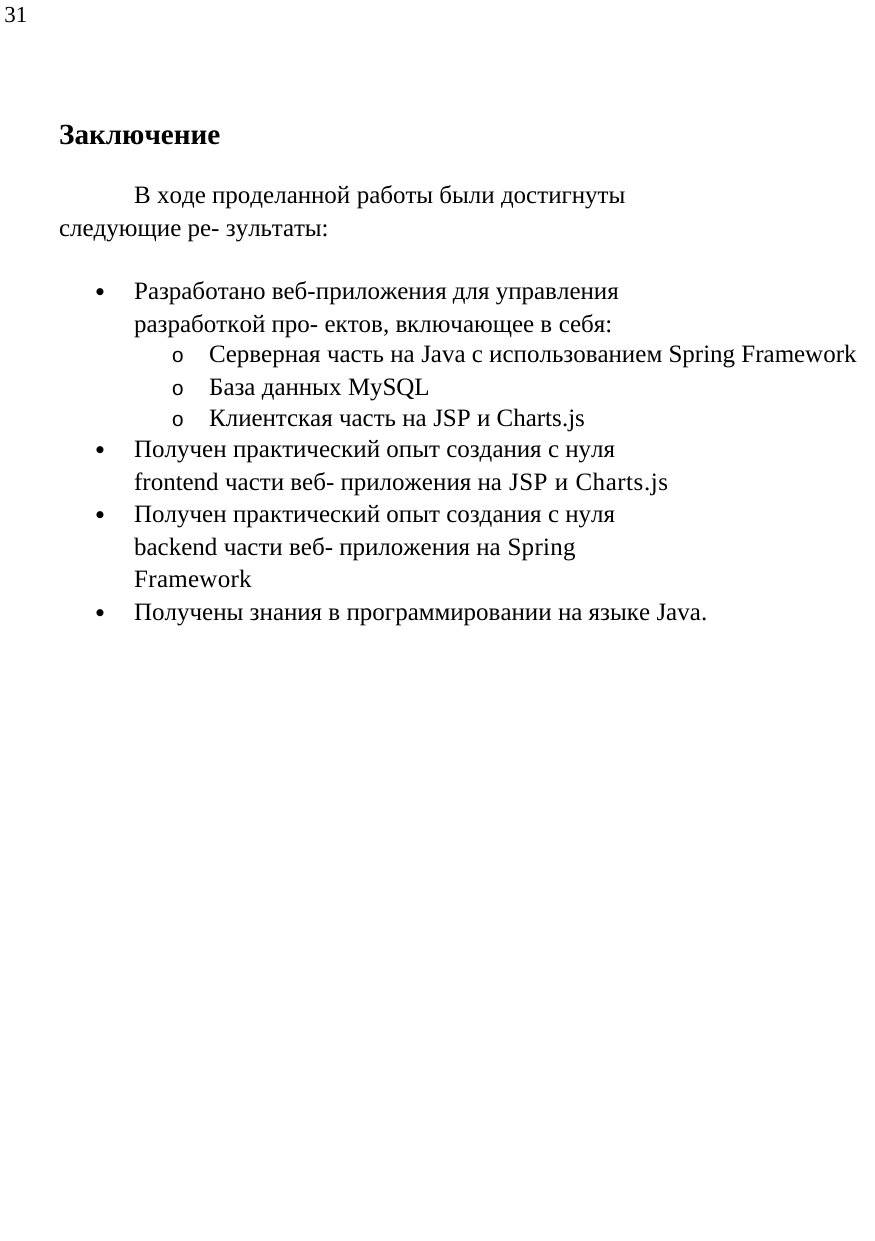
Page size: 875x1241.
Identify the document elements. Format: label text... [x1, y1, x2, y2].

list Получены знания в программировании на языке Java. [96, 597, 866, 626]
list База данных MySQL [171, 372, 866, 401]
list Разработано веб-приложения для управления разработкой про- ектов, включающее в себя: [96, 276, 697, 338]
list Серверная часть на Java с использованием Spring Framework [171, 342, 866, 368]
list Клиентская часть на JSP и Charts.js [171, 403, 866, 433]
text В ходе проделанной работы были достигнуты следующие ре- зультаты: [59, 180, 697, 242]
subtitle Заключение [59, 117, 866, 151]
list Получен практический опыт создания с нуля backend части веб- приложения на Spring Framework [96, 499, 697, 593]
list Получен практический опыт создания с нуля frontend части веб- приложения на JSP и Charts.js [96, 434, 697, 496]
